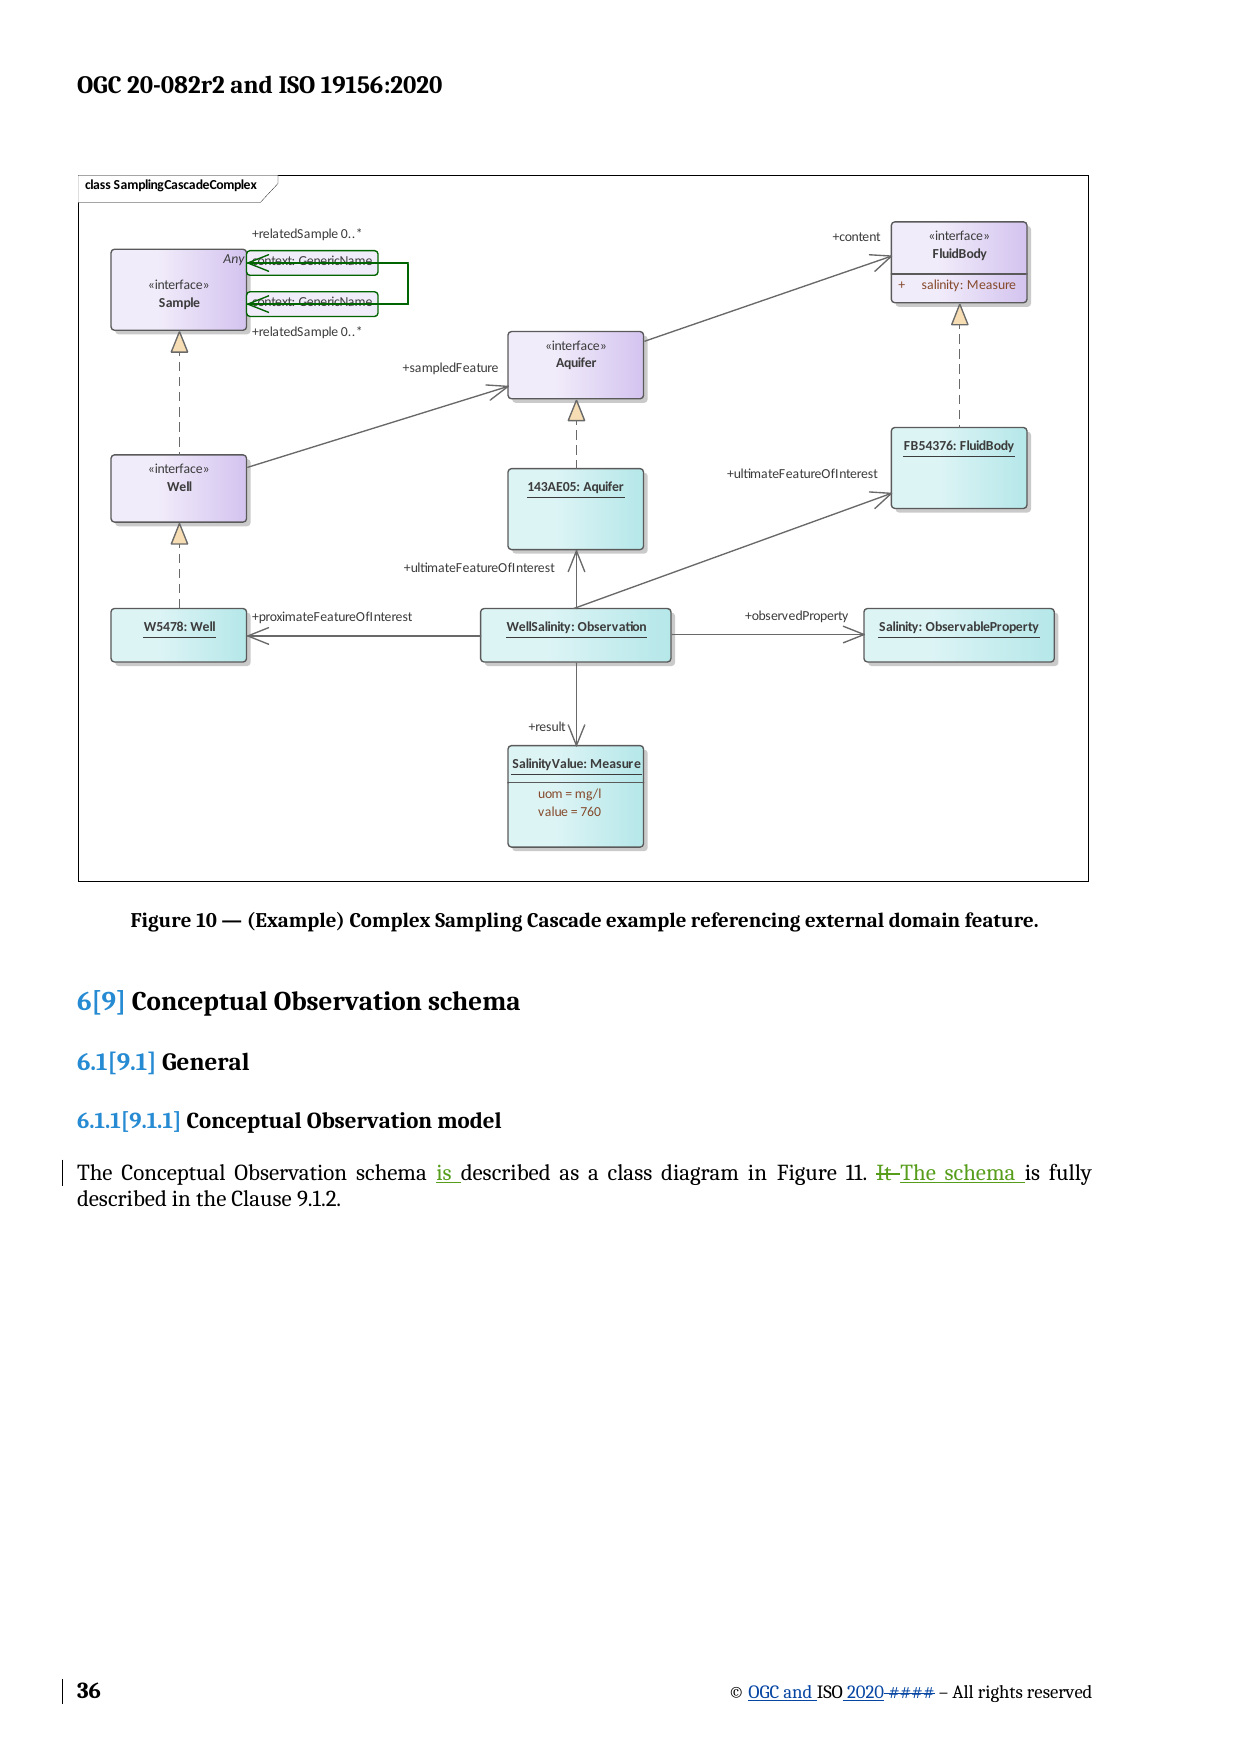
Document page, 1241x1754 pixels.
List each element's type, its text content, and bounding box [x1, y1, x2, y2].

text Figure 10 — (Example) Complex Sampling Cascade example referencing external domain feature. [77, 908, 1092, 933]
text The Conceptual Observation schema described as a class diagram in Figure 9. is fully described in the Clause 8.1.2. [77, 1159, 1092, 1212]
subtitle General [77, 1048, 1092, 1077]
subtitle Conceptual Observation schema [77, 986, 1092, 1017]
subtitle Conceptual Observation model [77, 1108, 1092, 1134]
